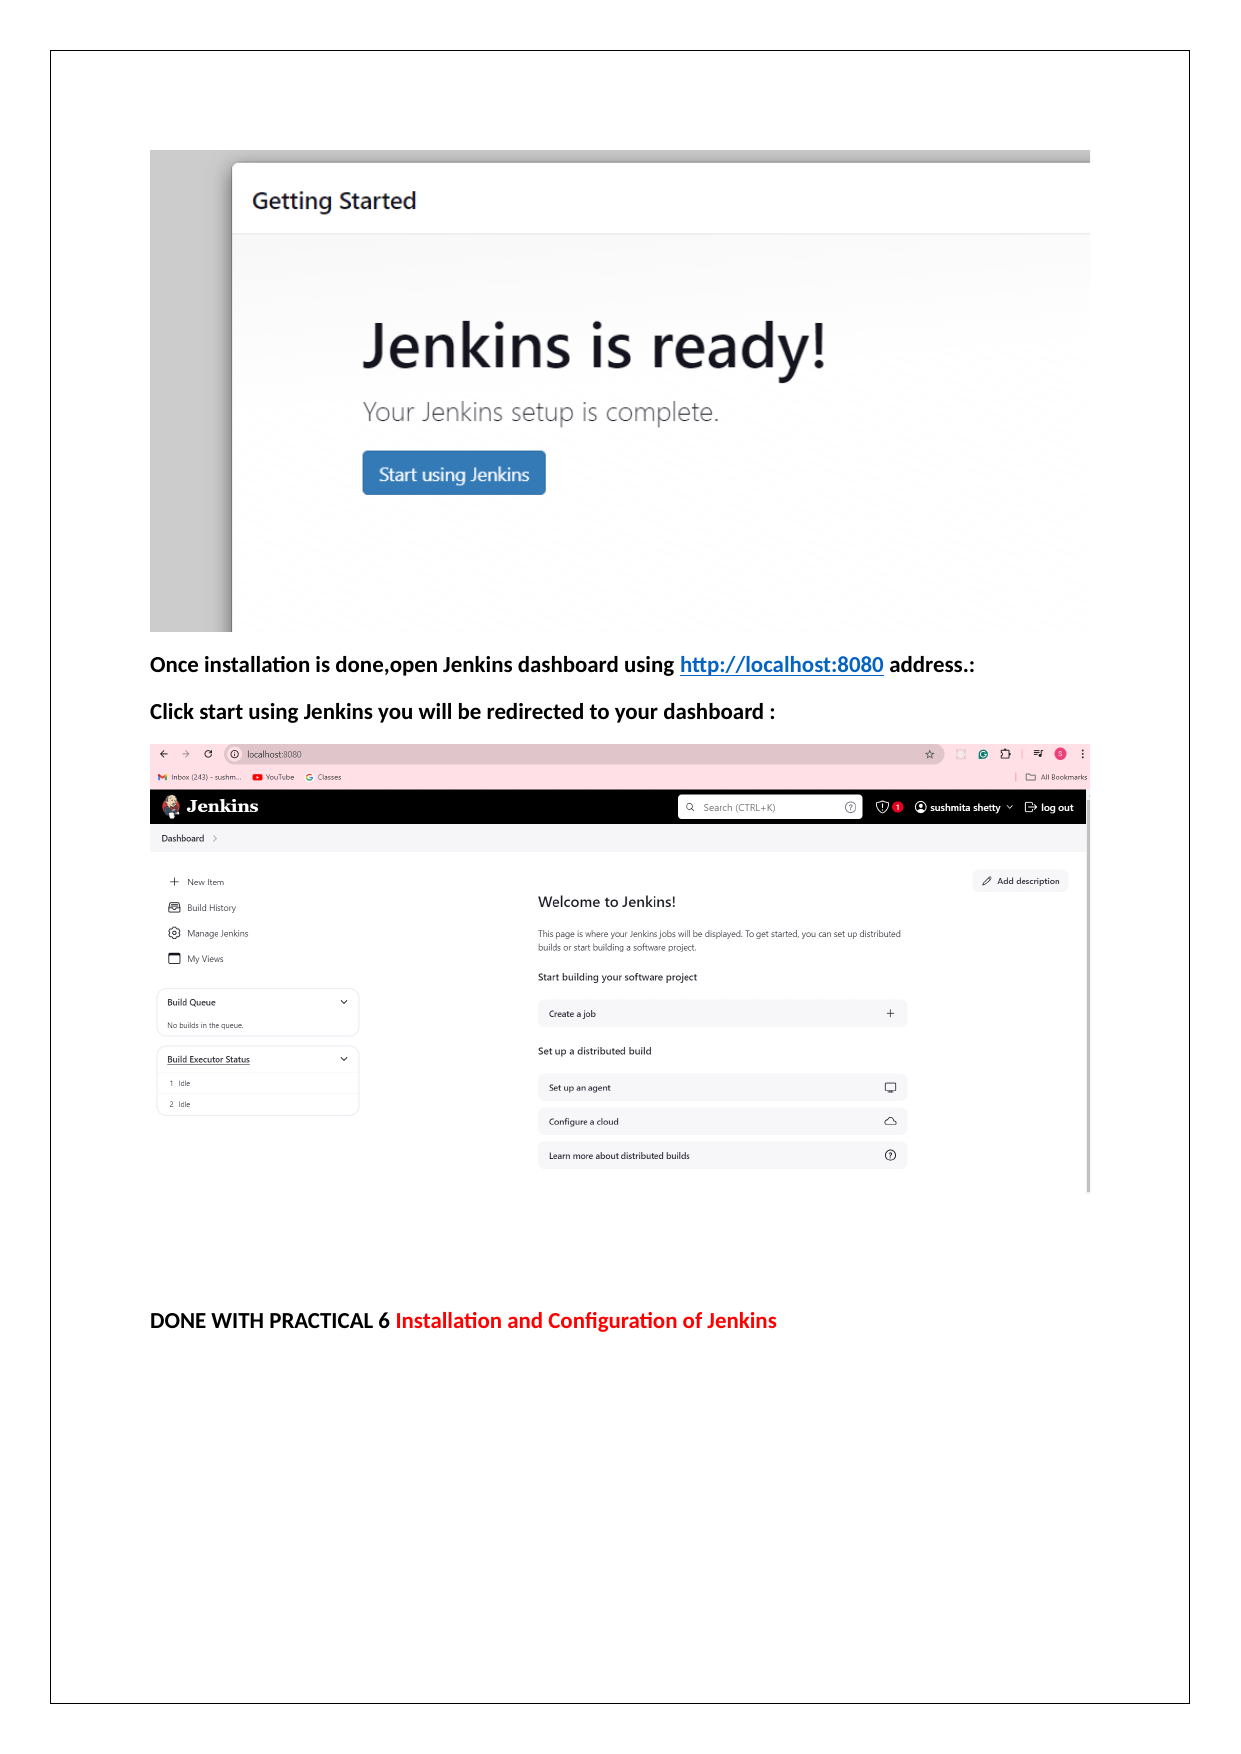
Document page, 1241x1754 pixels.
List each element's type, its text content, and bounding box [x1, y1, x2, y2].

text Once installation is done,open Jenkins dashboard using http://localhost:8080 address.: [150, 651, 1090, 678]
picture [150, 150, 1091, 632]
picture [150, 744, 1091, 1194]
text Click start using Jenkins you will be redirected to your dashboard : [150, 697, 1090, 725]
text DONE WITH PRACTICAL 6 Installation and Configuration of Jenkins [150, 1306, 1090, 1334]
